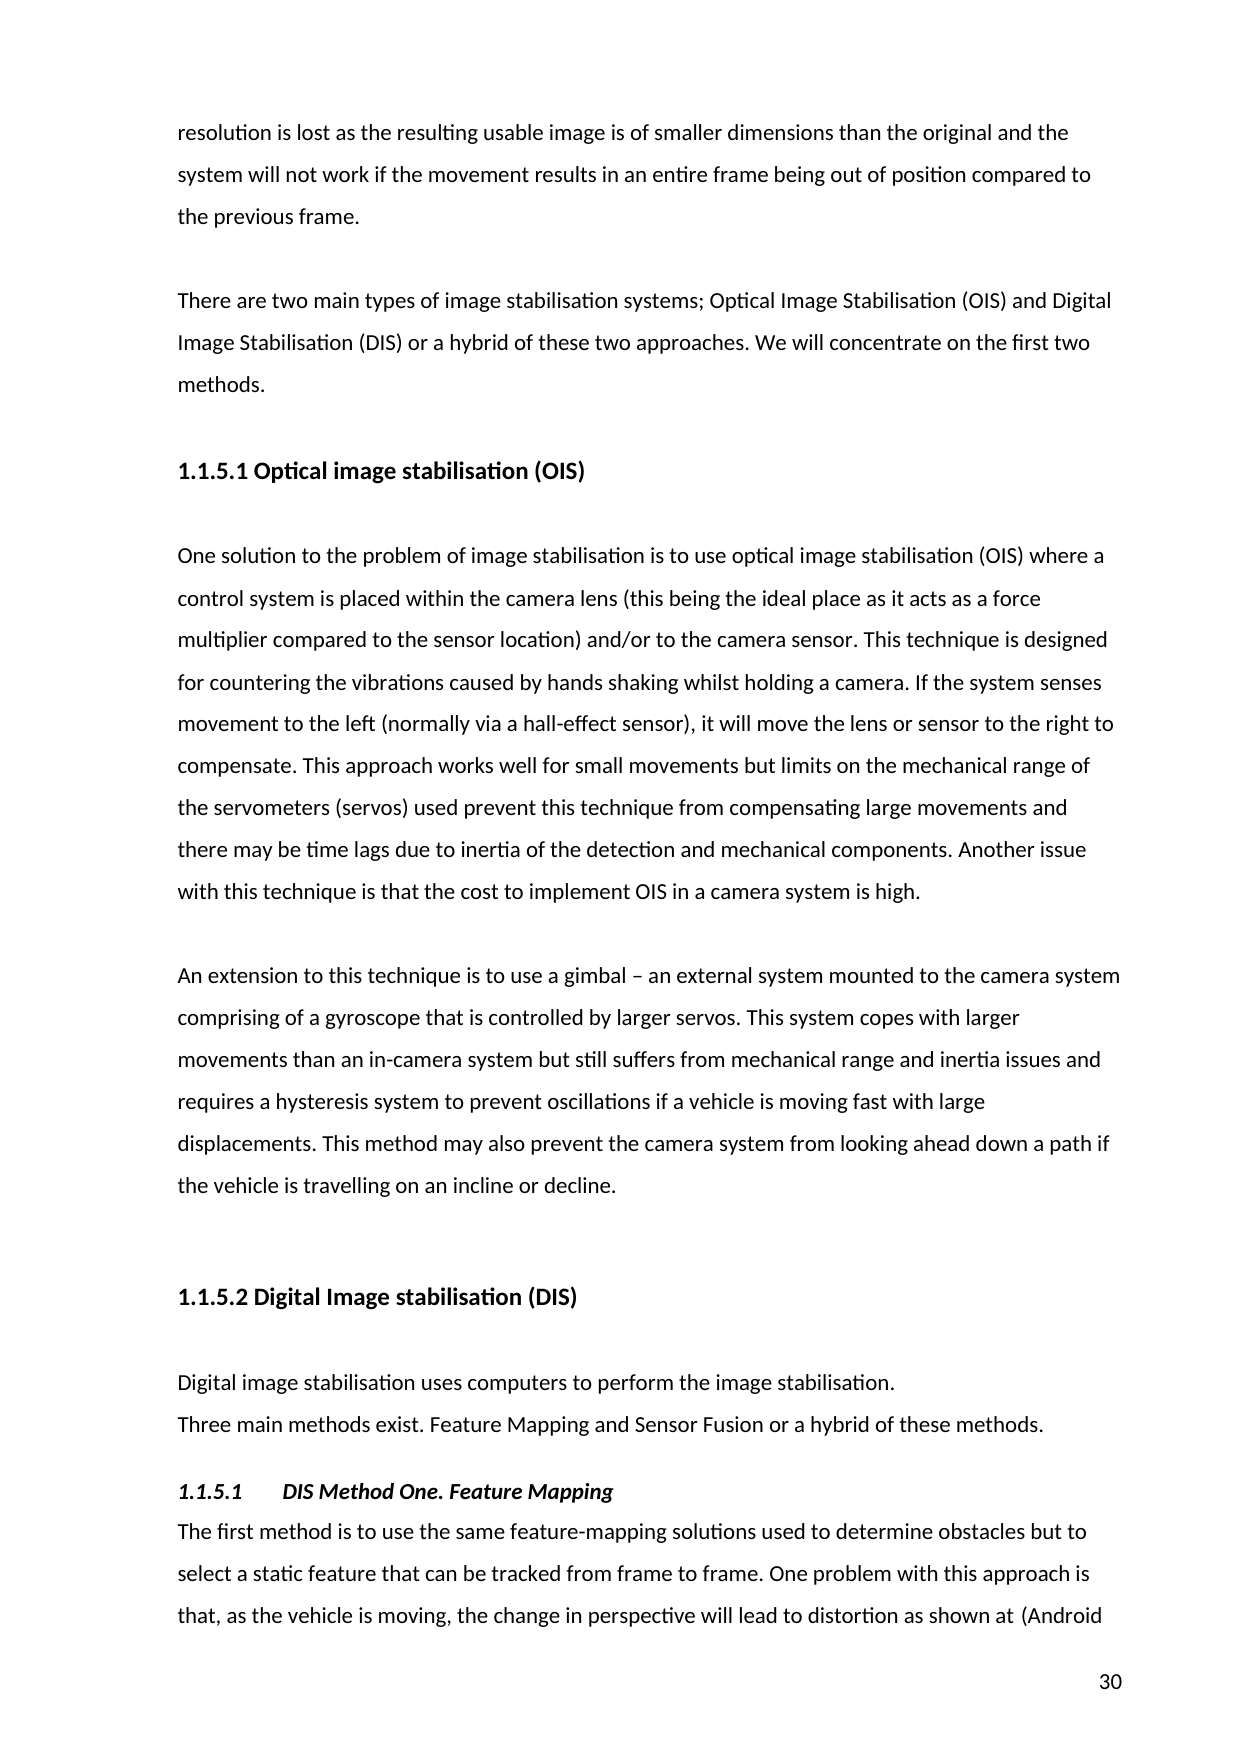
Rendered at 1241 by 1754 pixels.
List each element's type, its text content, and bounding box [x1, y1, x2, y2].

subtitle DIS Method One. Feature Mapping [177, 1477, 1122, 1505]
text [177, 1517, 1122, 1629]
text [177, 118, 1122, 1199]
text 1.1.5.2 Digital Image stabilisation (DIS) Digital image stabilisation uses computers to perform the image stabilisation. Three main methods exist. Feature Mapping and Sensor Fusion or a hybrid of these methods. [177, 1238, 1122, 1438]
